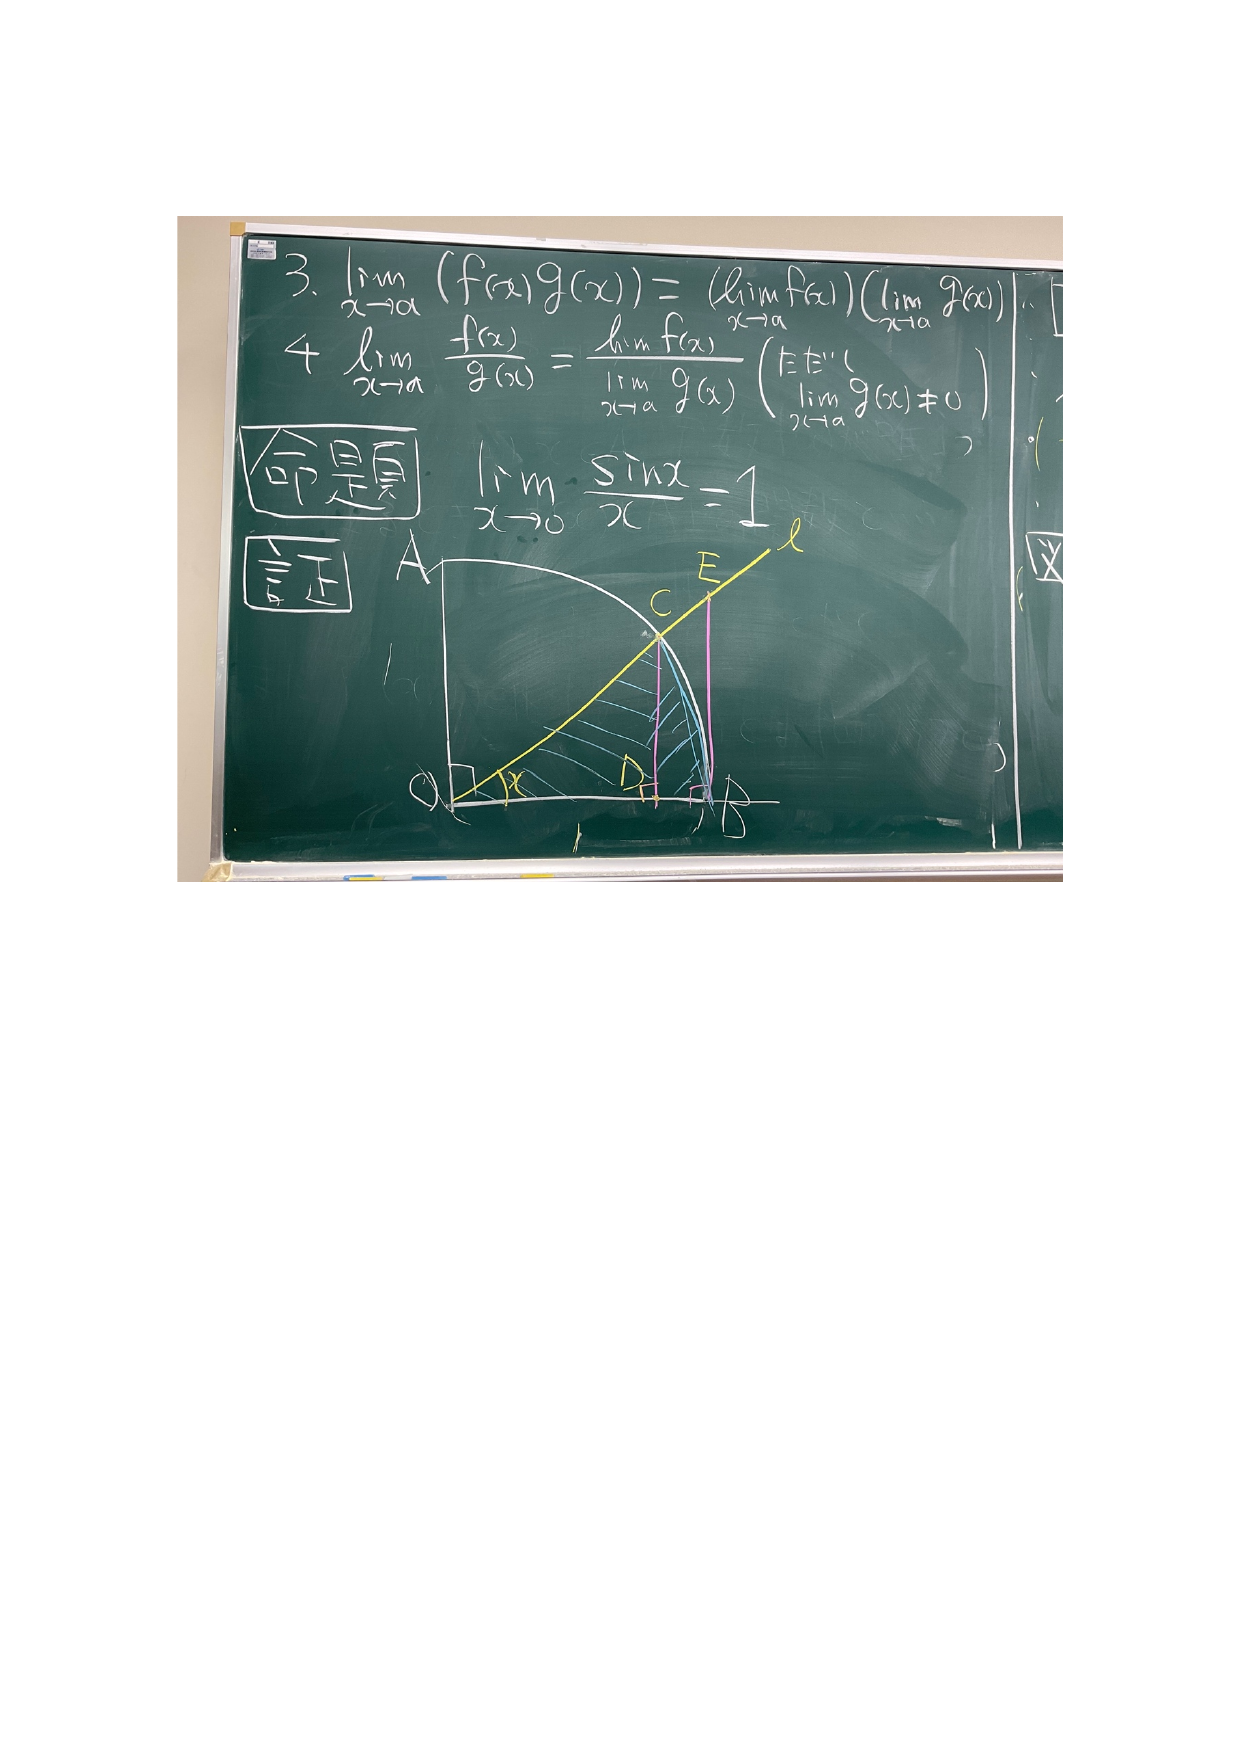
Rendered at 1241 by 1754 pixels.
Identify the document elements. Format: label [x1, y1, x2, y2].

picture [177, 216, 1063, 882]
